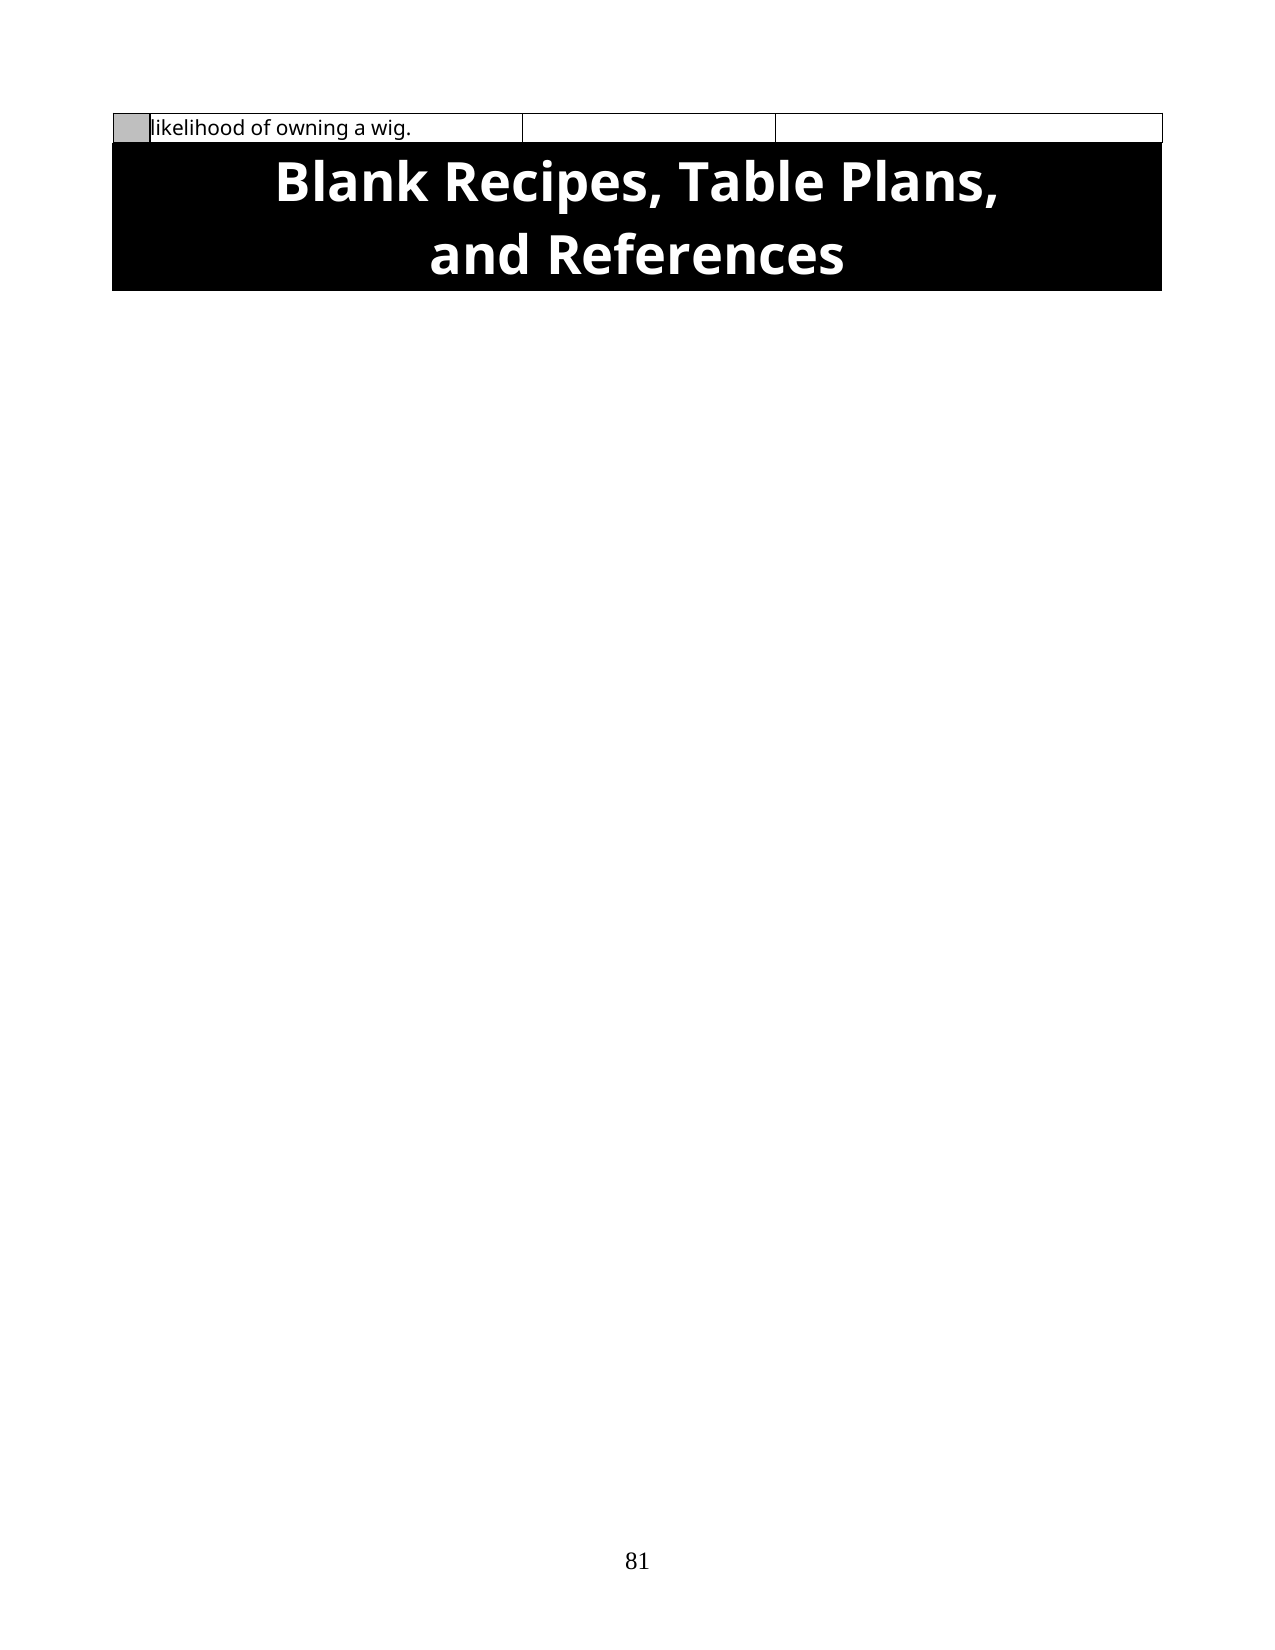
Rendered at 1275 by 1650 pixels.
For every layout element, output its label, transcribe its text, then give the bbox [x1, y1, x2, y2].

table_cell 6 [114, 114, 149, 142]
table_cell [523, 114, 775, 142]
subtitle and References [112, 217, 1162, 291]
subtitle Blank Recipes, Table Plans, [112, 143, 1162, 217]
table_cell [151, 114, 522, 142]
table_cell [776, 114, 1162, 142]
